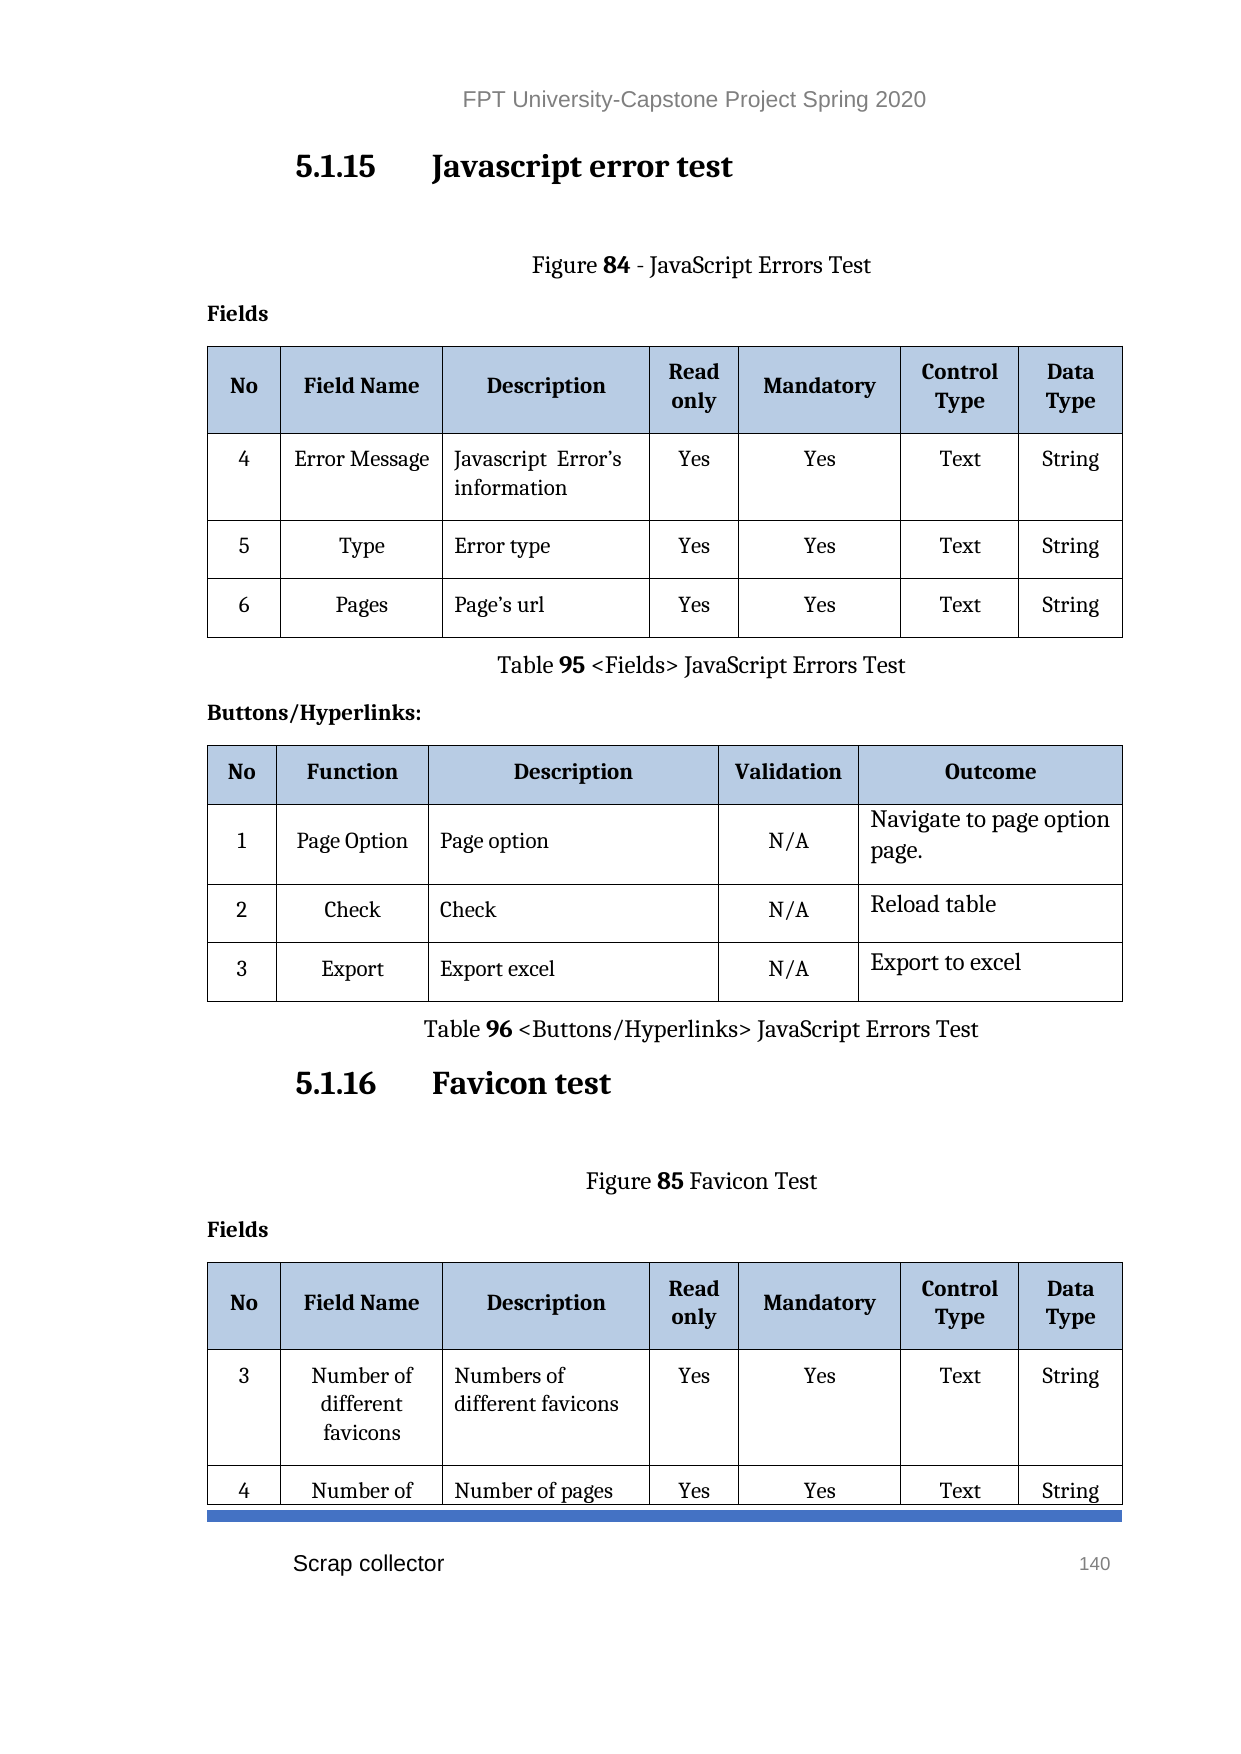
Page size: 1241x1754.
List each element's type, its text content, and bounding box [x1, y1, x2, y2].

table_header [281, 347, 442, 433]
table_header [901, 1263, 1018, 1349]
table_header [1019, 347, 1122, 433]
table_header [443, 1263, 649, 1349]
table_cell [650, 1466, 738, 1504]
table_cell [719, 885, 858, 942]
text Buttons/Hyperlinks: [207, 700, 1122, 726]
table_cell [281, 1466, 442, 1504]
subtitle Favicon test [295, 1064, 1122, 1102]
text Fields [207, 1217, 1122, 1243]
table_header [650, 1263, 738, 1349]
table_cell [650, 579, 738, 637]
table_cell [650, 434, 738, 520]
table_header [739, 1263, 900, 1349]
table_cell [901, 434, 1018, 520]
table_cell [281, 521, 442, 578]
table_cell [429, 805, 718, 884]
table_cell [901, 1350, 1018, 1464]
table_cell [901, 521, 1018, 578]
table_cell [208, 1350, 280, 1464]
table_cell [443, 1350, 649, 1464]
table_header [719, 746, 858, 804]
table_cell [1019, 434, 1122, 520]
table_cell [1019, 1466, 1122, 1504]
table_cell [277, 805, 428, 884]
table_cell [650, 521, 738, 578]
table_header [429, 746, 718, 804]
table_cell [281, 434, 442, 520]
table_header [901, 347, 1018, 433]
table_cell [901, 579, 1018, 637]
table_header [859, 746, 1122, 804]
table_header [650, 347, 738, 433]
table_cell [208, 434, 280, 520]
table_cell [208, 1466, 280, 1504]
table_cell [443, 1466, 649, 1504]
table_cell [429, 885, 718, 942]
text Fields [207, 300, 1122, 327]
subtitle Javascript error test [295, 148, 1122, 186]
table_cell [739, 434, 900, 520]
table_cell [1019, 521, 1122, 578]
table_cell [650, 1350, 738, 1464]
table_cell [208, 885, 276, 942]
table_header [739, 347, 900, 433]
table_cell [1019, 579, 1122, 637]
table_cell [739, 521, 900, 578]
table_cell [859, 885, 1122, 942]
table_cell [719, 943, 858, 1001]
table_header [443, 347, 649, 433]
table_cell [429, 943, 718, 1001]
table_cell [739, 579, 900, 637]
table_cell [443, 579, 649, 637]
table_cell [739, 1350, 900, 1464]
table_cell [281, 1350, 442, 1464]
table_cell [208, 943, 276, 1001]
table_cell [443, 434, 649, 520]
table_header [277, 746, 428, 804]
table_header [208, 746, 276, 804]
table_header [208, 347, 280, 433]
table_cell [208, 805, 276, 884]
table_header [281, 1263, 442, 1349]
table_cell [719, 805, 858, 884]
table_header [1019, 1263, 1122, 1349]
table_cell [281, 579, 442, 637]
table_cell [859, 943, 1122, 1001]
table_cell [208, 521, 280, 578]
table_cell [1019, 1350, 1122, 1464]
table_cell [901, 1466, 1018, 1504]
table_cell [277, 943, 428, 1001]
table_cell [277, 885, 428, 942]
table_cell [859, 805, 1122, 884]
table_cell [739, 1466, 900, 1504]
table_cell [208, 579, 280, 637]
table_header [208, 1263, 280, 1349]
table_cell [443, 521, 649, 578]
